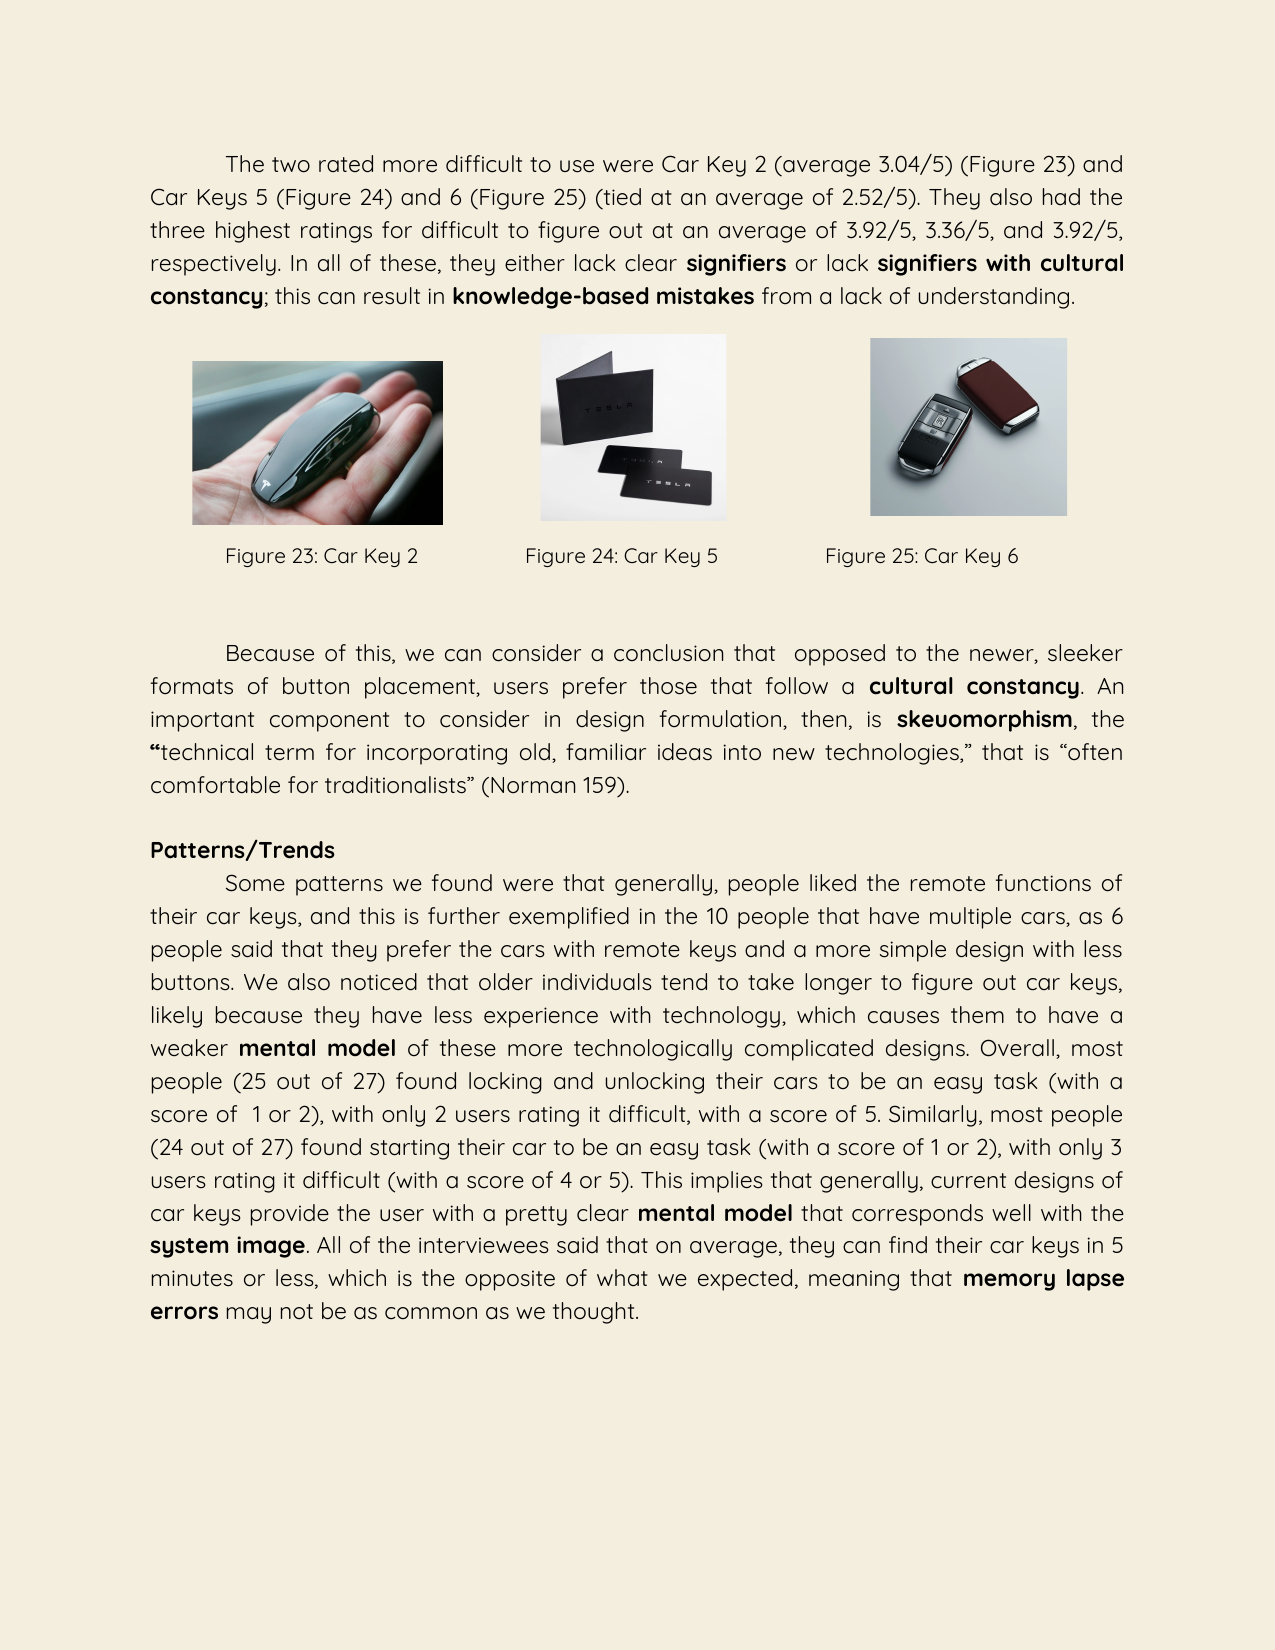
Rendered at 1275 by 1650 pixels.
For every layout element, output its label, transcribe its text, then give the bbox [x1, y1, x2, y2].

picture [540, 334, 727, 521]
text Some patterns we found were that generally, people liked the remote functions of their car keys, and this is further exemplified in the 10 people that have multiple cars, as 6 people said that they prefer the cars with remote keys and a more simple design with less buttons. We also noticed that older individuals tend to take longer to figure out car keys, likely because they have less experience with technology, which causes them to have a weaker mental model of these more technologically complicated designs. Overall, most people (25 out of 27) found locking and unlocking their cars to be an easy task (with a score of 1 or 2), with only 2 users rating it difficult, with a score of 5. Similarly, most people (24 out of 27) found starting their car to be an easy task (with a score of 1 or 2), with only 3 users rating it difficult (with a score of 4 or 5). This implies that generally, current designs of car keys provide the user with a pretty clear mental model that corresponds well with the system image. All of the interviewees said that on average, they can find their car keys in 5 minutes or less, which is the opposite of what we expected, meaning that memory lapse errors may not be as common as we thought. [150, 869, 1125, 1325]
picture [870, 338, 1068, 516]
text The two rated more difficult to use were Car Key 2 (average 3.04/5) (Figure 23) and Car Keys 5 (Figure 24) and 6 (Figure 25) (tied at an average of 2.52/5). They also had the three highest ratings for difficult to figure out at an average of 3.92/5, 3.36/5, and 3.92/5, respectively. In all of these, they either lack clear signifiers or lack signifiers with cultural constancy; this can result in knowledge-based mistakes from a lack of understanding. [150, 150, 1125, 310]
text Because of this, we can consider a conclusion that opposed to the newer, sleeker formats of button placement, users prefer those that follow a cultural constancy. An important component to consider in design formulation, then, is skeuomorphism, the “technical term for incorporating old, familiar ideas into new technologies,” that is “often comfortable for traditionalists” (Norman 159). [150, 638, 1125, 799]
text Patterns/Trends [150, 836, 1125, 864]
picture [192, 361, 443, 525]
text Figure 23: Car Key 2 Figure 24: Car Key 5 Figure 25: Car Key 6 [150, 543, 1125, 569]
